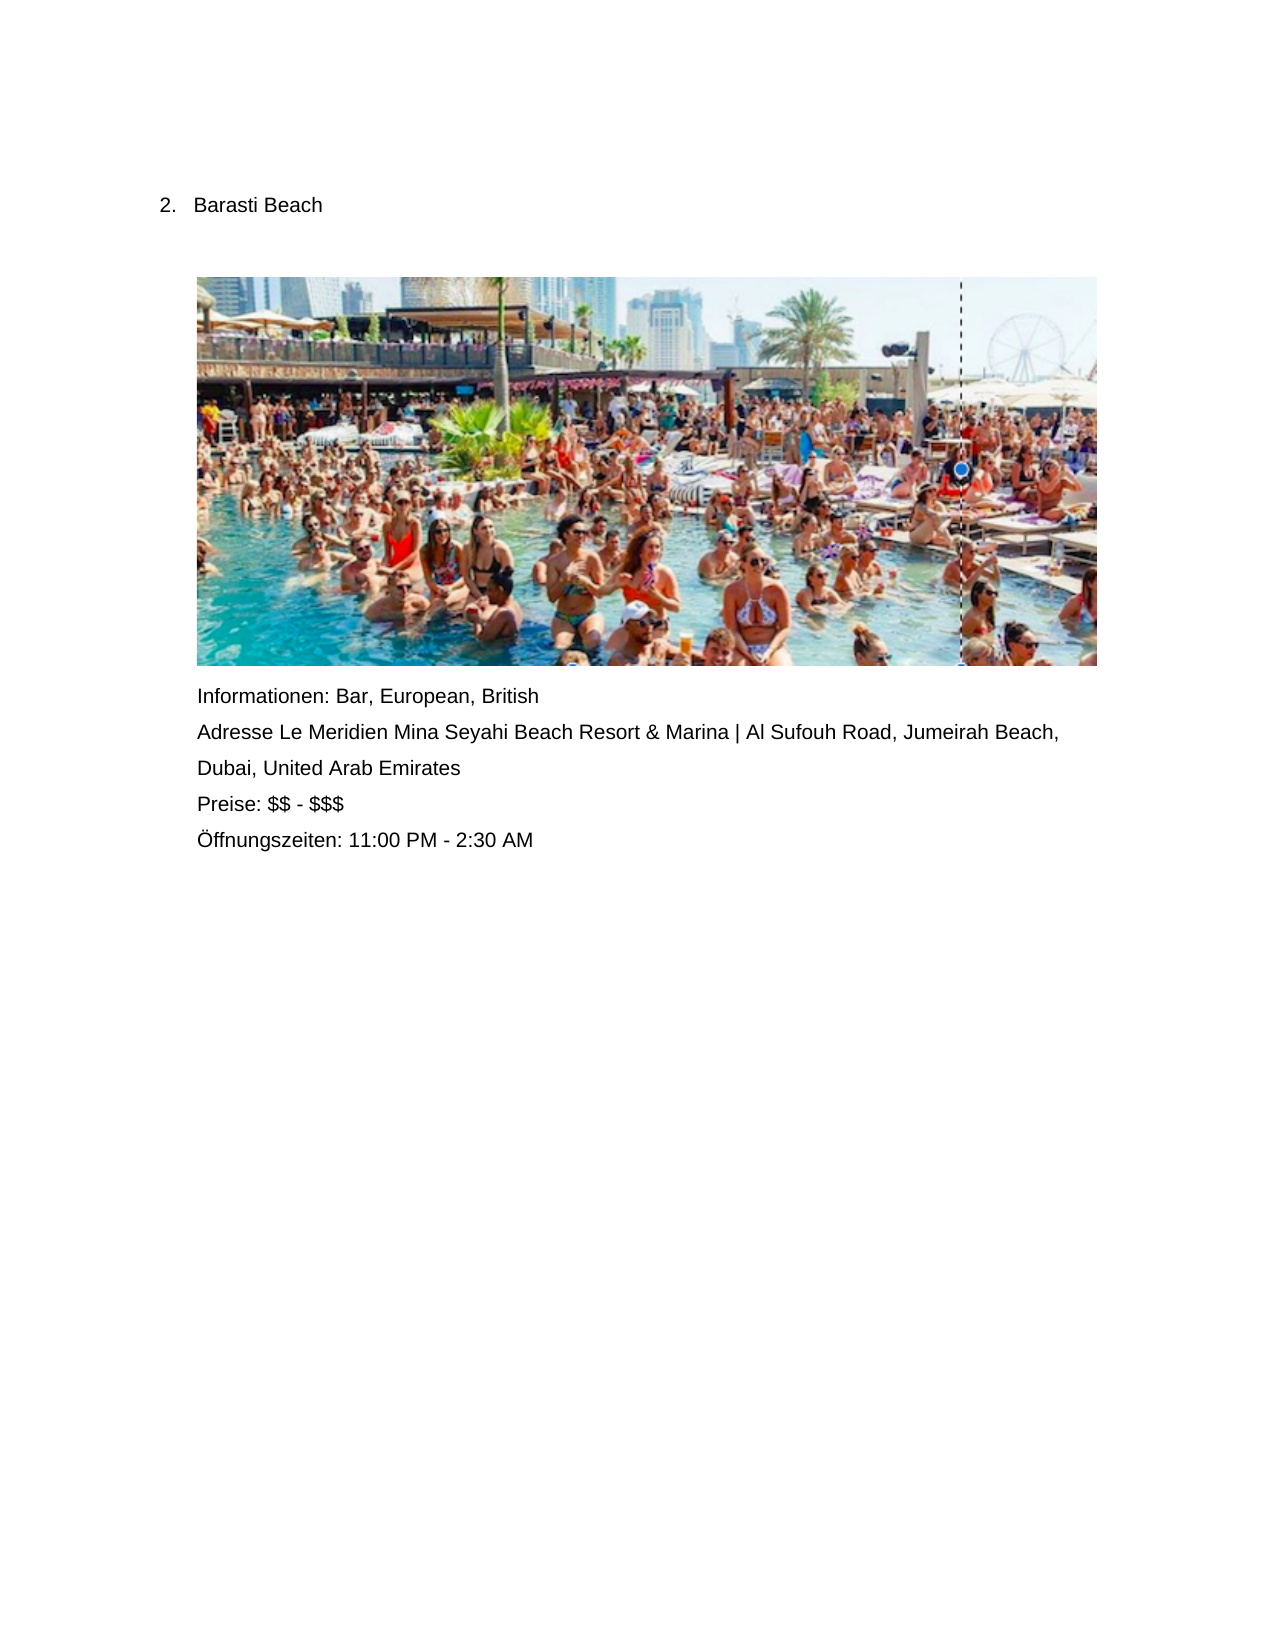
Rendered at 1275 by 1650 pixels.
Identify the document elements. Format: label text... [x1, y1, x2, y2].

list Informationen: Bar, European, British [197, 684, 1087, 708]
list Barasti Beach [159, 192, 1087, 216]
list Preise: $$ - $$$ [197, 792, 1087, 816]
list Öffnungszeiten: 11:00 PM - 2:30 AM [197, 828, 1087, 852]
list Adresse Le Meridien Mina Seyahi Beach Resort & Marina | Al Sufouh Road, Jumeirah Beach, Dubai, United Arab Emirates [197, 720, 1087, 780]
picture [196, 277, 1097, 666]
